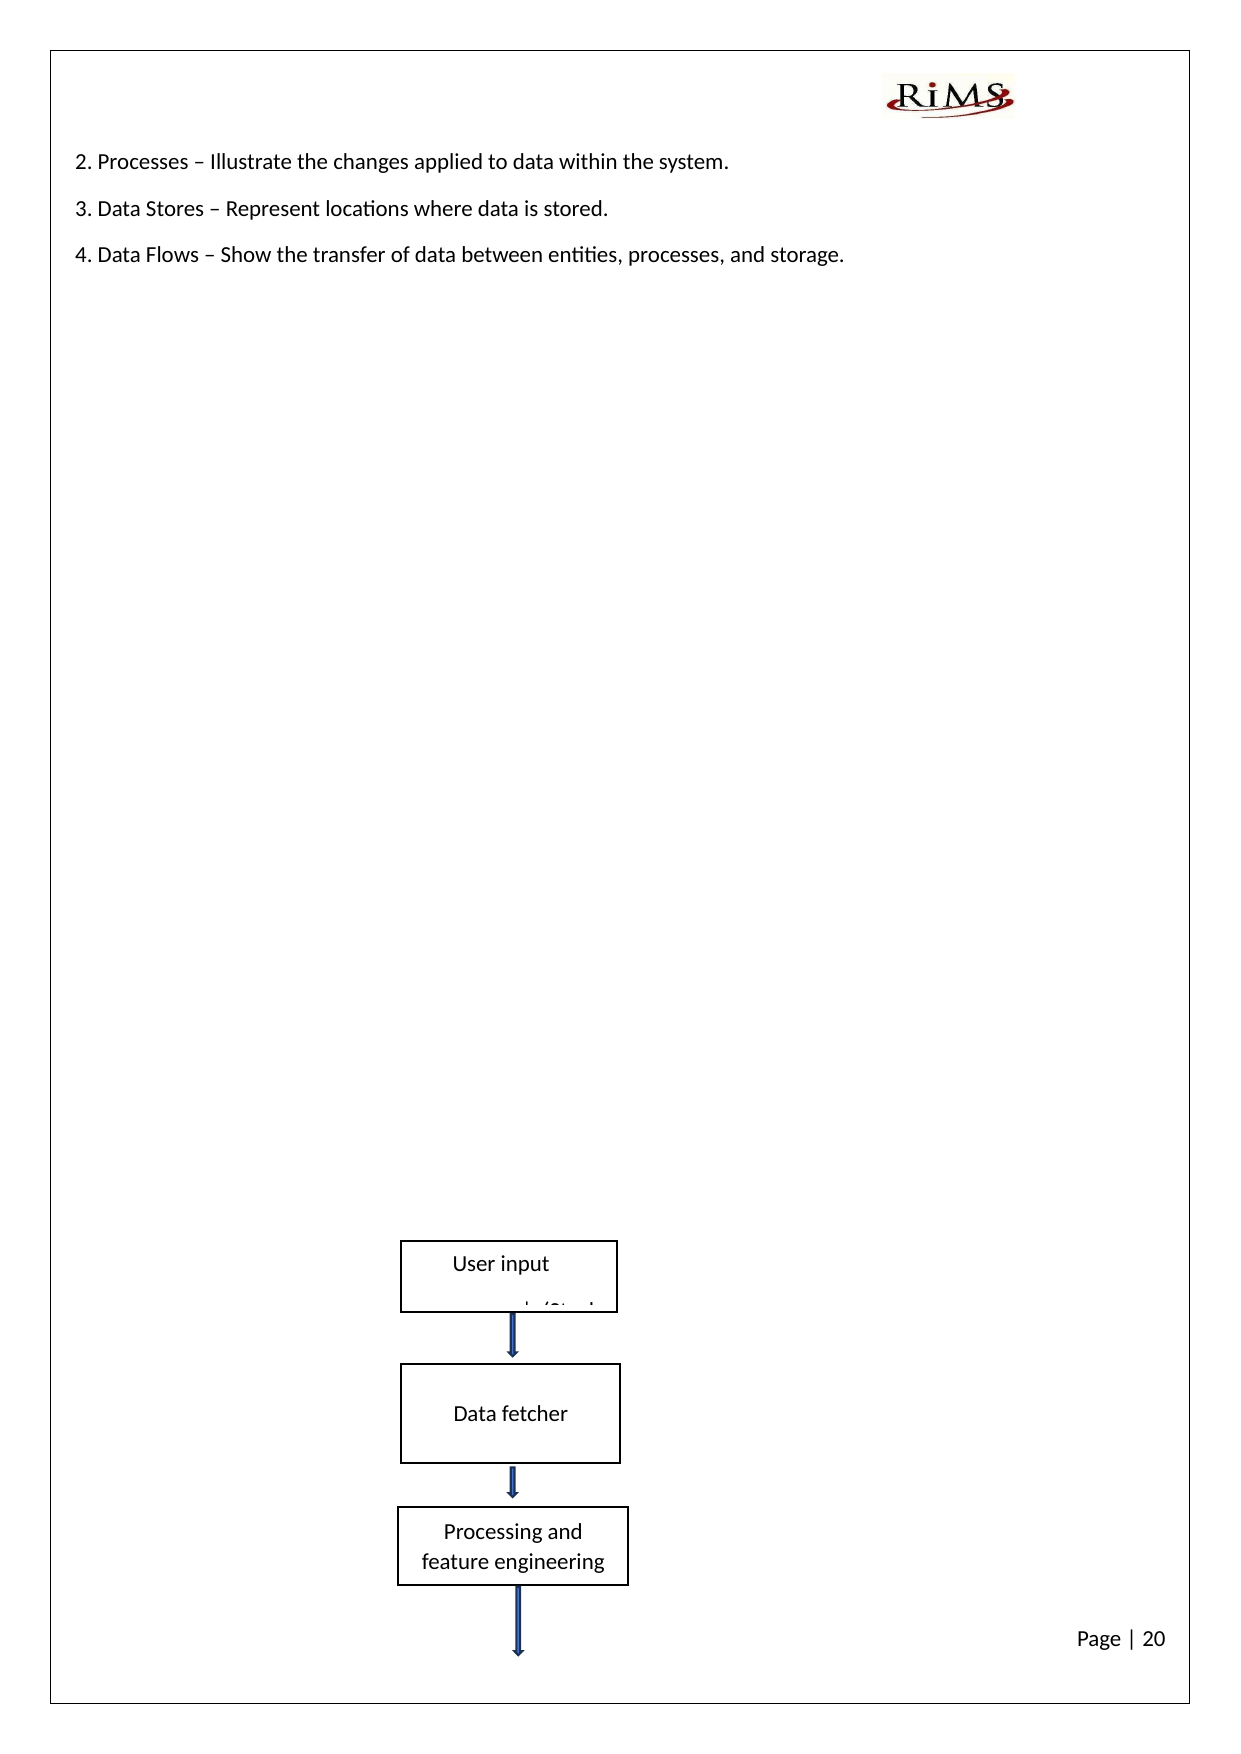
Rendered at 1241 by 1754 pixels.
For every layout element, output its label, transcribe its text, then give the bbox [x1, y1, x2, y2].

picture [881, 73, 1016, 119]
text 2. Processes – Illustrate the changes applied to data within the system. [75, 147, 1165, 175]
text 3. Data Stores – Represent locations where data is stored. [75, 194, 1165, 222]
text 4. Data Flows – Show the transfer of data between entities, processes, and storage. [75, 241, 1165, 268]
